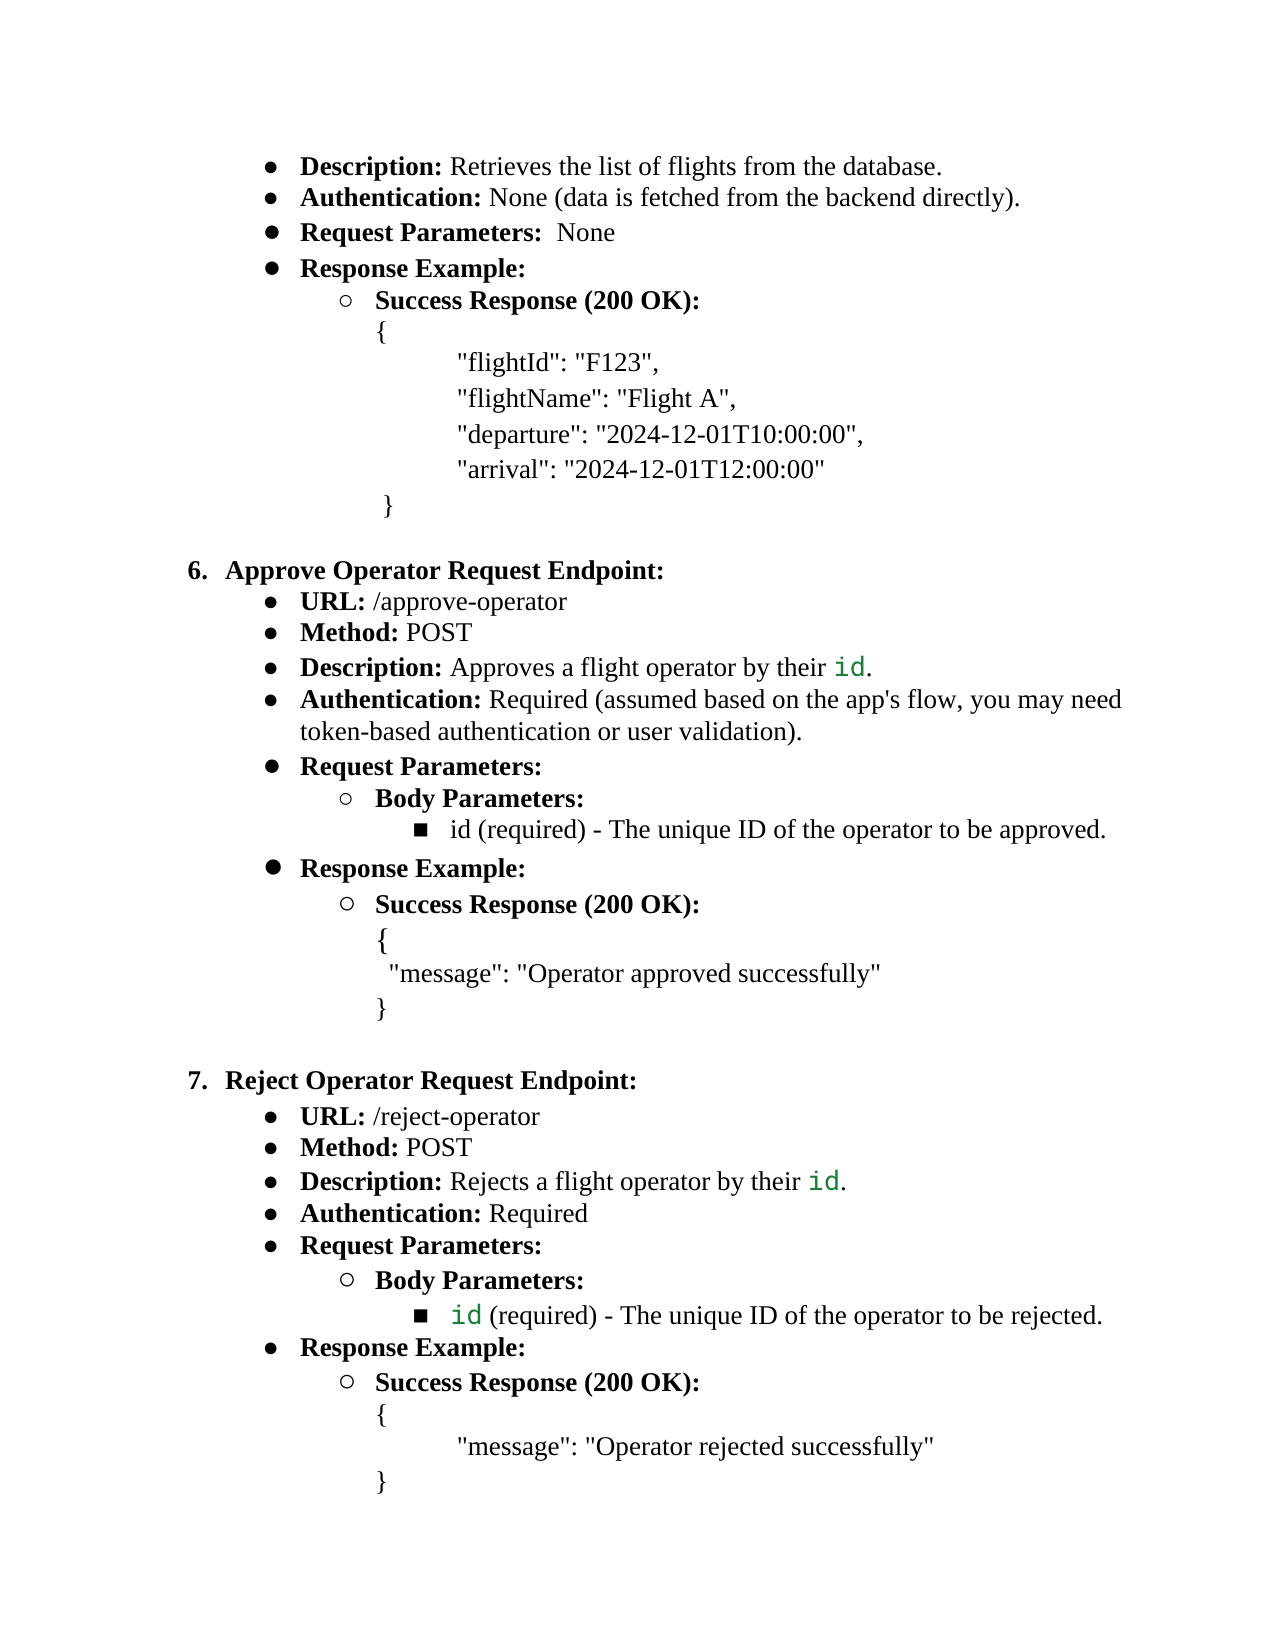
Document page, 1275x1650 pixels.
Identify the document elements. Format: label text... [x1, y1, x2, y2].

list Success Response (200 OK): { [337, 885, 1125, 957]
text "message": "Operator approved successfully" [300, 957, 1125, 988]
list Body Parameters: [337, 1260, 1125, 1296]
list Authentication: None (data is fetched from the backend directly). [262, 181, 1125, 212]
list Description: Approves a flight operator by their id. [262, 648, 1125, 683]
list Request Parameters: None [262, 212, 1125, 248]
list Authentication: Required (assumed based on the app's flow, you may need token-based authentication or user validation). [262, 683, 1125, 746]
list Description: Rejects a flight operator by their id. [262, 1162, 1125, 1198]
text { [375, 315, 1125, 346]
subtitle Approve Operator Request Endpoint: [187, 554, 1125, 585]
list Success Response (200 OK): [337, 284, 1125, 315]
list Response Example: [262, 1332, 1125, 1363]
list Reject Operator Request Endpoint: [187, 1064, 1125, 1095]
text } [375, 1466, 1125, 1497]
text } [300, 992, 1125, 1023]
list Success Response (200 OK): { [337, 1363, 1125, 1430]
list Request Parameters: [262, 1229, 1125, 1260]
list URL: /approve-operator [262, 585, 1125, 617]
list Authentication: Required [262, 1198, 1125, 1229]
text } [225, 489, 1125, 521]
list Description: Retrieves the list of flights from the database. [262, 150, 1125, 181]
list Method: POST [262, 617, 1125, 648]
list Request Parameters: [262, 746, 1125, 782]
text "departure": "2024-12-01T10:00:00", [225, 418, 1125, 449]
list id (required) - The unique ID of the operator to be approved. [412, 813, 1125, 844]
list Body Parameters: [337, 782, 1125, 813]
list id (required) - The unique ID of the operator to be rejected. [412, 1296, 1125, 1332]
text "flightId": "F123", [225, 346, 1125, 378]
list Response Example: [262, 248, 1125, 284]
list Method: POST [262, 1131, 1125, 1162]
list Response Example: [262, 844, 1125, 885]
text "arrival": "2024-12-01T12:00:00" [225, 454, 1125, 485]
list URL: /reject-operator [262, 1099, 1125, 1131]
text "message": "Operator rejected successfully" [150, 1430, 1125, 1461]
text "flightName": "Flight A", [225, 382, 1125, 413]
